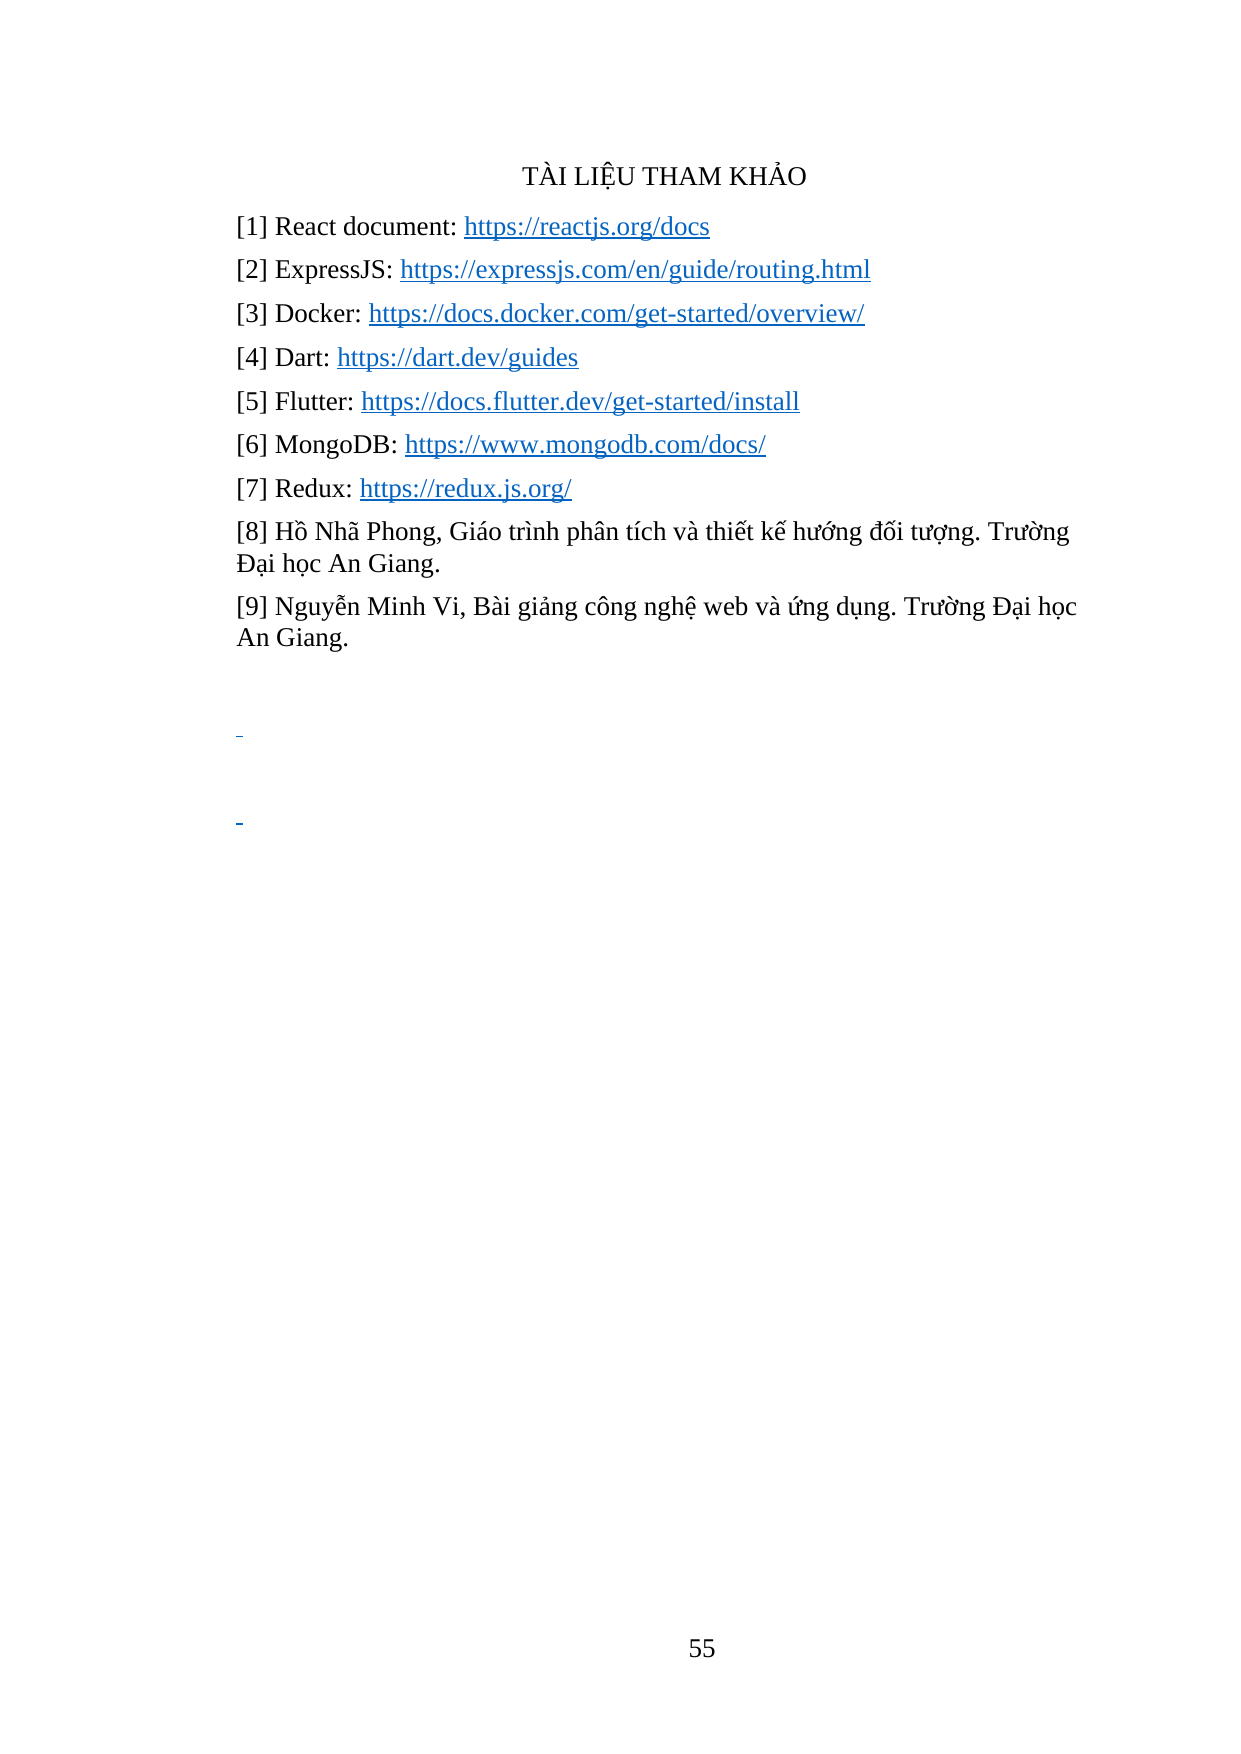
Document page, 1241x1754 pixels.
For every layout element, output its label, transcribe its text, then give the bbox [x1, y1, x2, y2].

text [7] Redux: https://redux.js.org/ [236, 472, 1092, 503]
text [3] Docker: https://docs.docker.com/get-started/overview/ [236, 297, 1092, 328]
text [5] Flutter: https://docs.flutter.dev/get-started/install [236, 384, 1092, 416]
text [9] Nguyễn Minh Vi, Bài giảng công nghệ web và ứng dụng. Trường Đại học An Giang. [236, 590, 1092, 653]
text TÀI LIỆU THAM KHẢO [236, 160, 1092, 191]
text [1] React document: https://reactjs.org/docs [236, 210, 1092, 241]
text [6] MongoDB: https://www.mongodb.com/docs/ [236, 428, 1092, 459]
text [4] Dart: https://dart.dev/guides [236, 341, 1092, 372]
text [2] ExpressJS: https://expressjs.com/en/guide/routing.html [236, 254, 1092, 285]
text [8] Hồ Nhã Phong, Giáo trình phân tích và thiết kế hướng đối tượng. Trường Đại học An Giang. [236, 516, 1092, 578]
